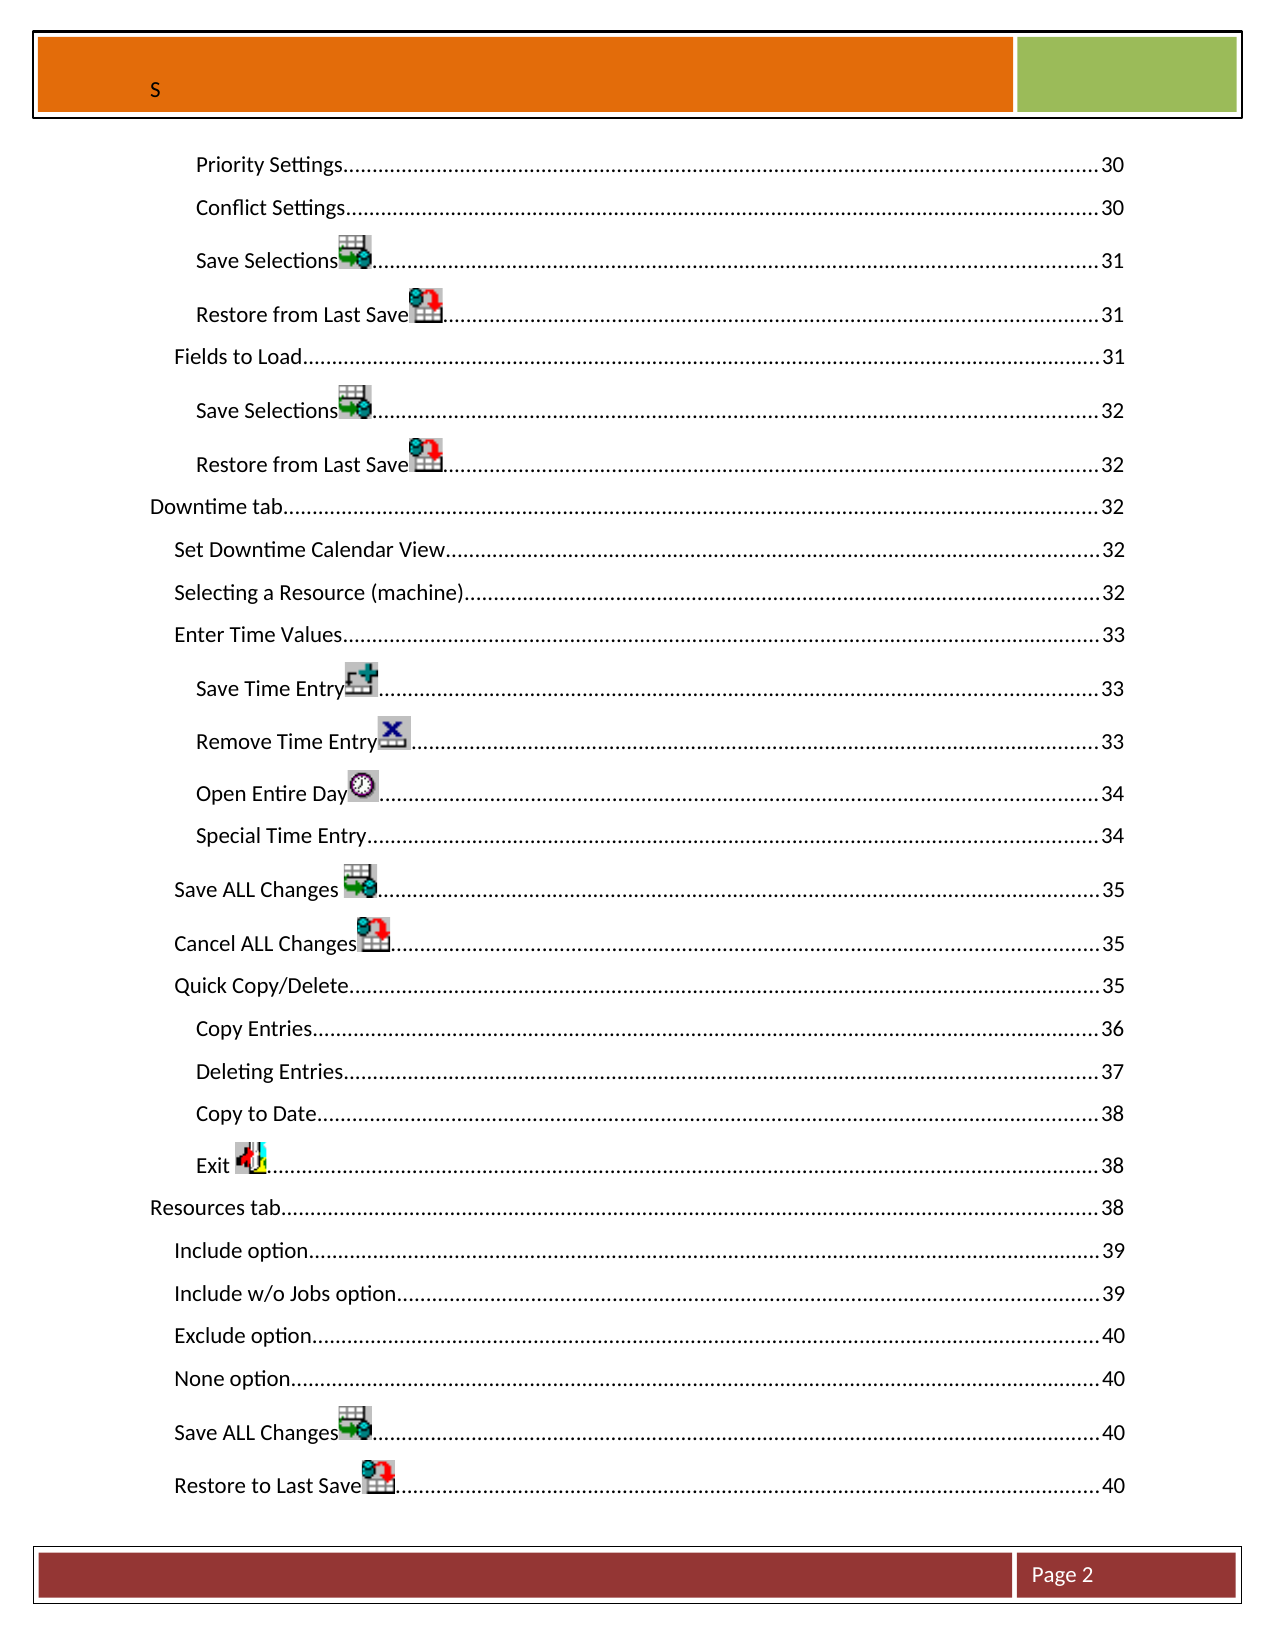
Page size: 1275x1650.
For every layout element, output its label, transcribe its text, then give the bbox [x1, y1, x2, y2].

text Resources tab 38 [150, 1193, 1125, 1222]
picture [235, 1142, 267, 1174]
text Selecting a Resource (machine) 32 [173, 578, 1125, 606]
text Exclude option 40 [173, 1321, 1125, 1349]
text Quick Copy/Delete 35 [173, 972, 1125, 999]
text Save Time Entry 33 [196, 663, 1125, 702]
text Downtime tab 32 [150, 492, 1125, 520]
text Save ALL Changes 35 [173, 864, 1125, 903]
text Cancel ALL Changes 35 [173, 918, 1125, 957]
text Restore to Last Save 40 [173, 1460, 1125, 1499]
text Copy Entries 36 [196, 1014, 1125, 1042]
picture [357, 917, 391, 952]
text Copy to Date 38 [196, 1099, 1125, 1127]
text Priority Settings 30 [196, 150, 1125, 178]
picture [343, 864, 378, 898]
text Exit 38 [196, 1142, 1125, 1179]
picture [347, 770, 379, 802]
text Open Entire Day 34 [196, 770, 1125, 807]
text Save Selections 31 [196, 235, 1125, 274]
picture [409, 438, 443, 472]
picture [338, 235, 372, 269]
text Special Time Entry 34 [196, 822, 1125, 850]
picture [344, 662, 379, 697]
picture [377, 716, 411, 750]
text Include w/o Jobs option 39 [173, 1279, 1125, 1307]
text None option 40 [173, 1364, 1125, 1392]
text Deleting Entries 37 [196, 1057, 1125, 1085]
text Fields to Load 31 [173, 342, 1125, 371]
picture [338, 385, 372, 419]
picture [409, 288, 443, 323]
text Save ALL Changes 40 [173, 1407, 1125, 1446]
picture [338, 1406, 372, 1440]
picture [361, 1460, 395, 1494]
text Enter Time Values 33 [173, 620, 1125, 648]
text Include option 39 [173, 1236, 1125, 1264]
text Restore from Last Save 32 [196, 439, 1125, 478]
text Conflict Settings 30 [196, 193, 1125, 221]
text Set Downtime Calendar View 32 [173, 535, 1125, 563]
text Save Selections 32 [196, 385, 1125, 424]
text Remove Time Entry 33 [196, 716, 1125, 756]
text Restore from Last Save 31 [196, 289, 1125, 328]
